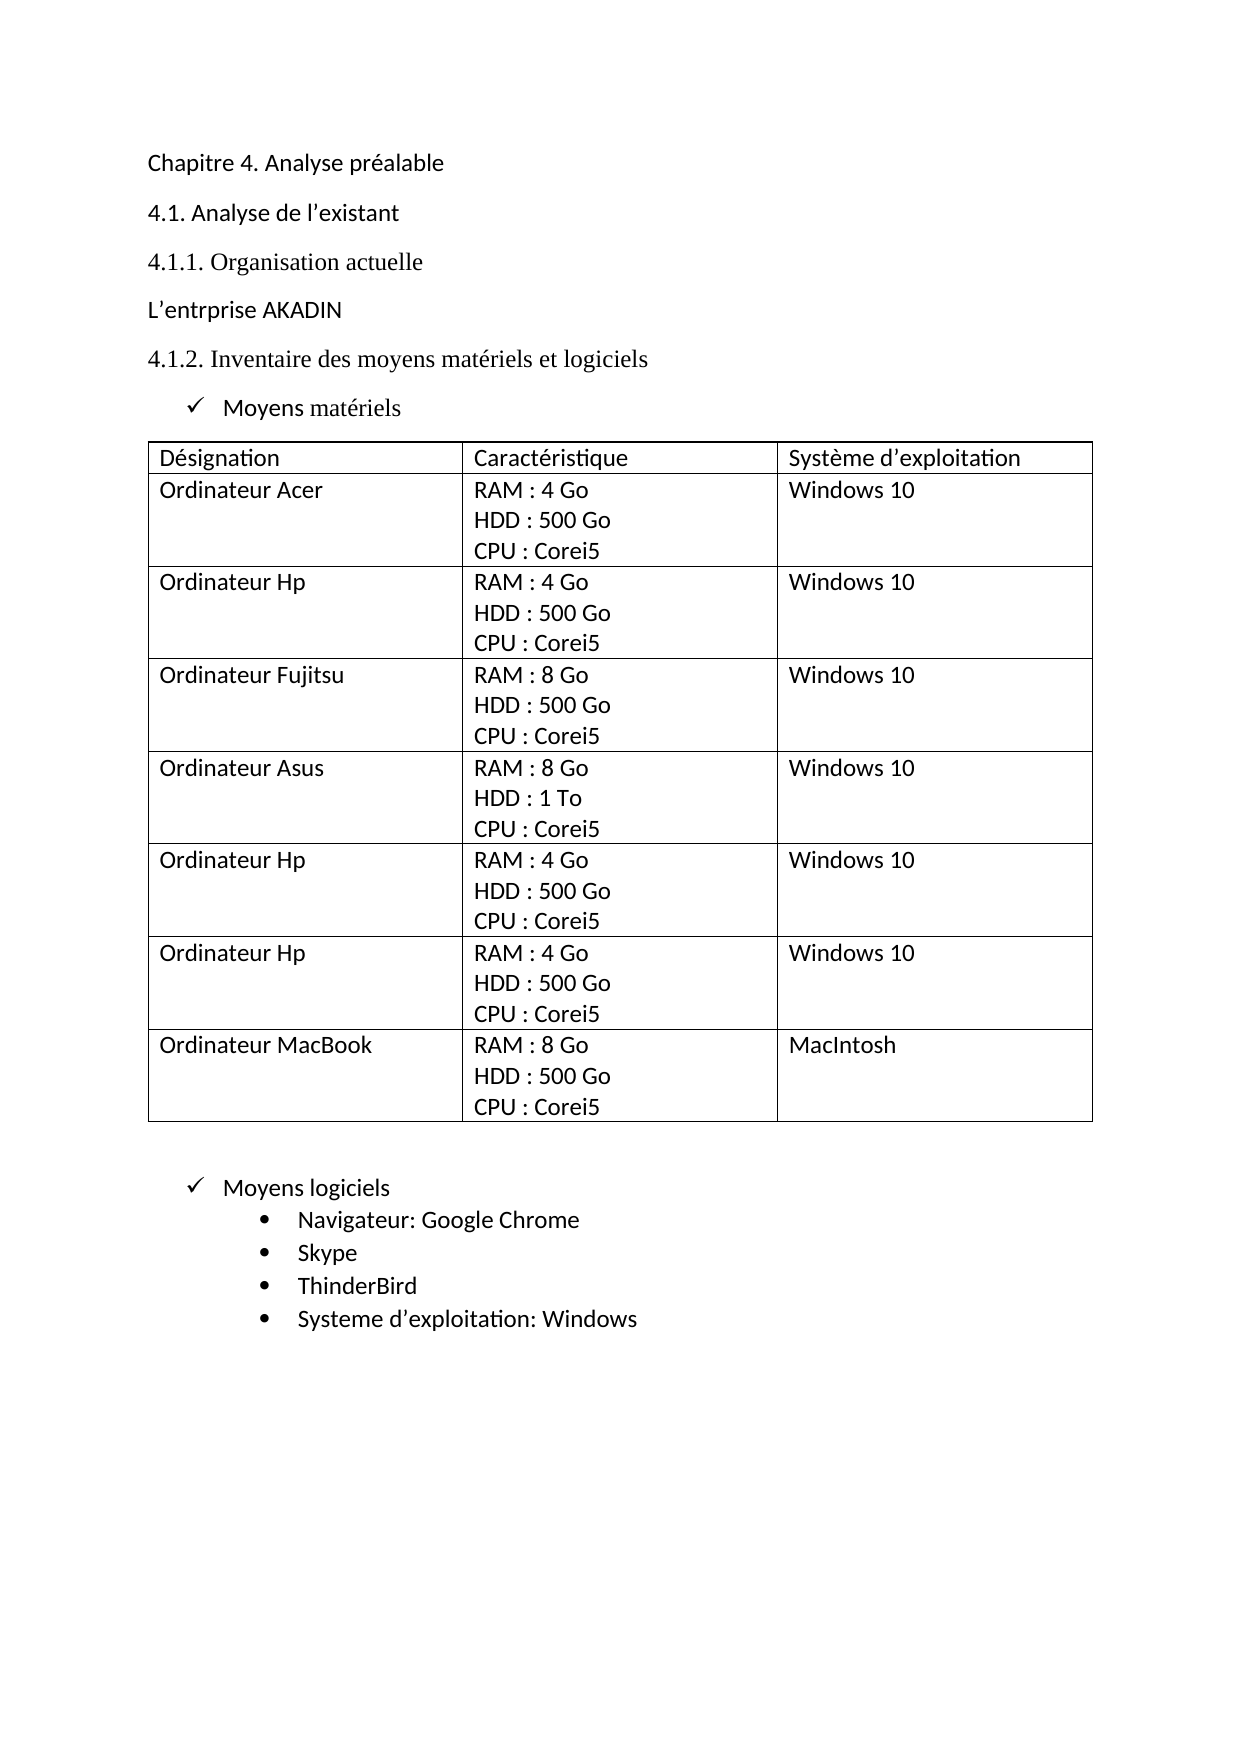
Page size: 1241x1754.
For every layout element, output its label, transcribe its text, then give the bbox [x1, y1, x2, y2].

table_cell Ordinateur Hp [149, 567, 462, 658]
table_cell Windows 10 [778, 474, 1092, 566]
table_cell Ordinateur Hp [149, 937, 462, 1028]
list Moyens logiciels [185, 1172, 1093, 1202]
table_header Système d’exploitation [778, 443, 1092, 473]
table_cell RAM : 4 Go HDD : 500 Go CPU : Corei5 [463, 567, 777, 658]
table_cell MacIntosh [778, 1030, 1092, 1121]
text 4.1.2. Inventaire des moyens matériels et logiciels [148, 344, 1093, 373]
list Moyens matériels [185, 392, 1093, 422]
table_cell Ordinateur Fujitsu [149, 659, 462, 751]
text 4.1.1. Organisation actuelle [148, 247, 1093, 276]
list Systeme d’exploitation: Windows [260, 1303, 1093, 1334]
table_cell RAM : 4 Go HDD : 500 Go CPU : Corei5 [463, 474, 777, 566]
table_cell Ordinateur Hp [149, 844, 462, 936]
table_cell Ordinateur Acer [149, 474, 462, 566]
list ThinderBird [260, 1271, 1093, 1301]
list Navigateur: Google Chrome [260, 1205, 1093, 1235]
text L’entrprise AKADIN [148, 294, 1093, 325]
table_cell Ordinateur MacBook [149, 1030, 462, 1121]
table_cell Ordinateur Asus [149, 752, 462, 843]
table_cell RAM : 8 Go HDD : 1 To CPU : Corei5 [463, 752, 777, 843]
table_cell RAM : 4 Go HDD : 500 Go CPU : Corei5 [463, 937, 777, 1028]
table_cell Windows 10 [778, 937, 1092, 1028]
table_header Désignation [149, 443, 462, 473]
text Chapitre 4. Analyse préalable [148, 148, 1093, 178]
table_cell RAM : 8 Go HDD : 500 Go CPU : Corei5 [463, 1030, 777, 1121]
table_cell RAM : 4 Go HDD : 500 Go CPU : Corei5 [463, 844, 777, 936]
table_cell Windows 10 [778, 844, 1092, 936]
table_header Caractéristique [463, 443, 777, 473]
table_cell RAM : 8 Go HDD : 500 Go CPU : Corei5 [463, 659, 777, 751]
list Skype [260, 1238, 1093, 1268]
text 4.1. Analyse de l’existant [148, 197, 1093, 228]
table_cell Windows 10 [778, 752, 1092, 843]
table_cell Windows 10 [778, 567, 1092, 658]
table_cell Windows 10 [778, 659, 1092, 751]
